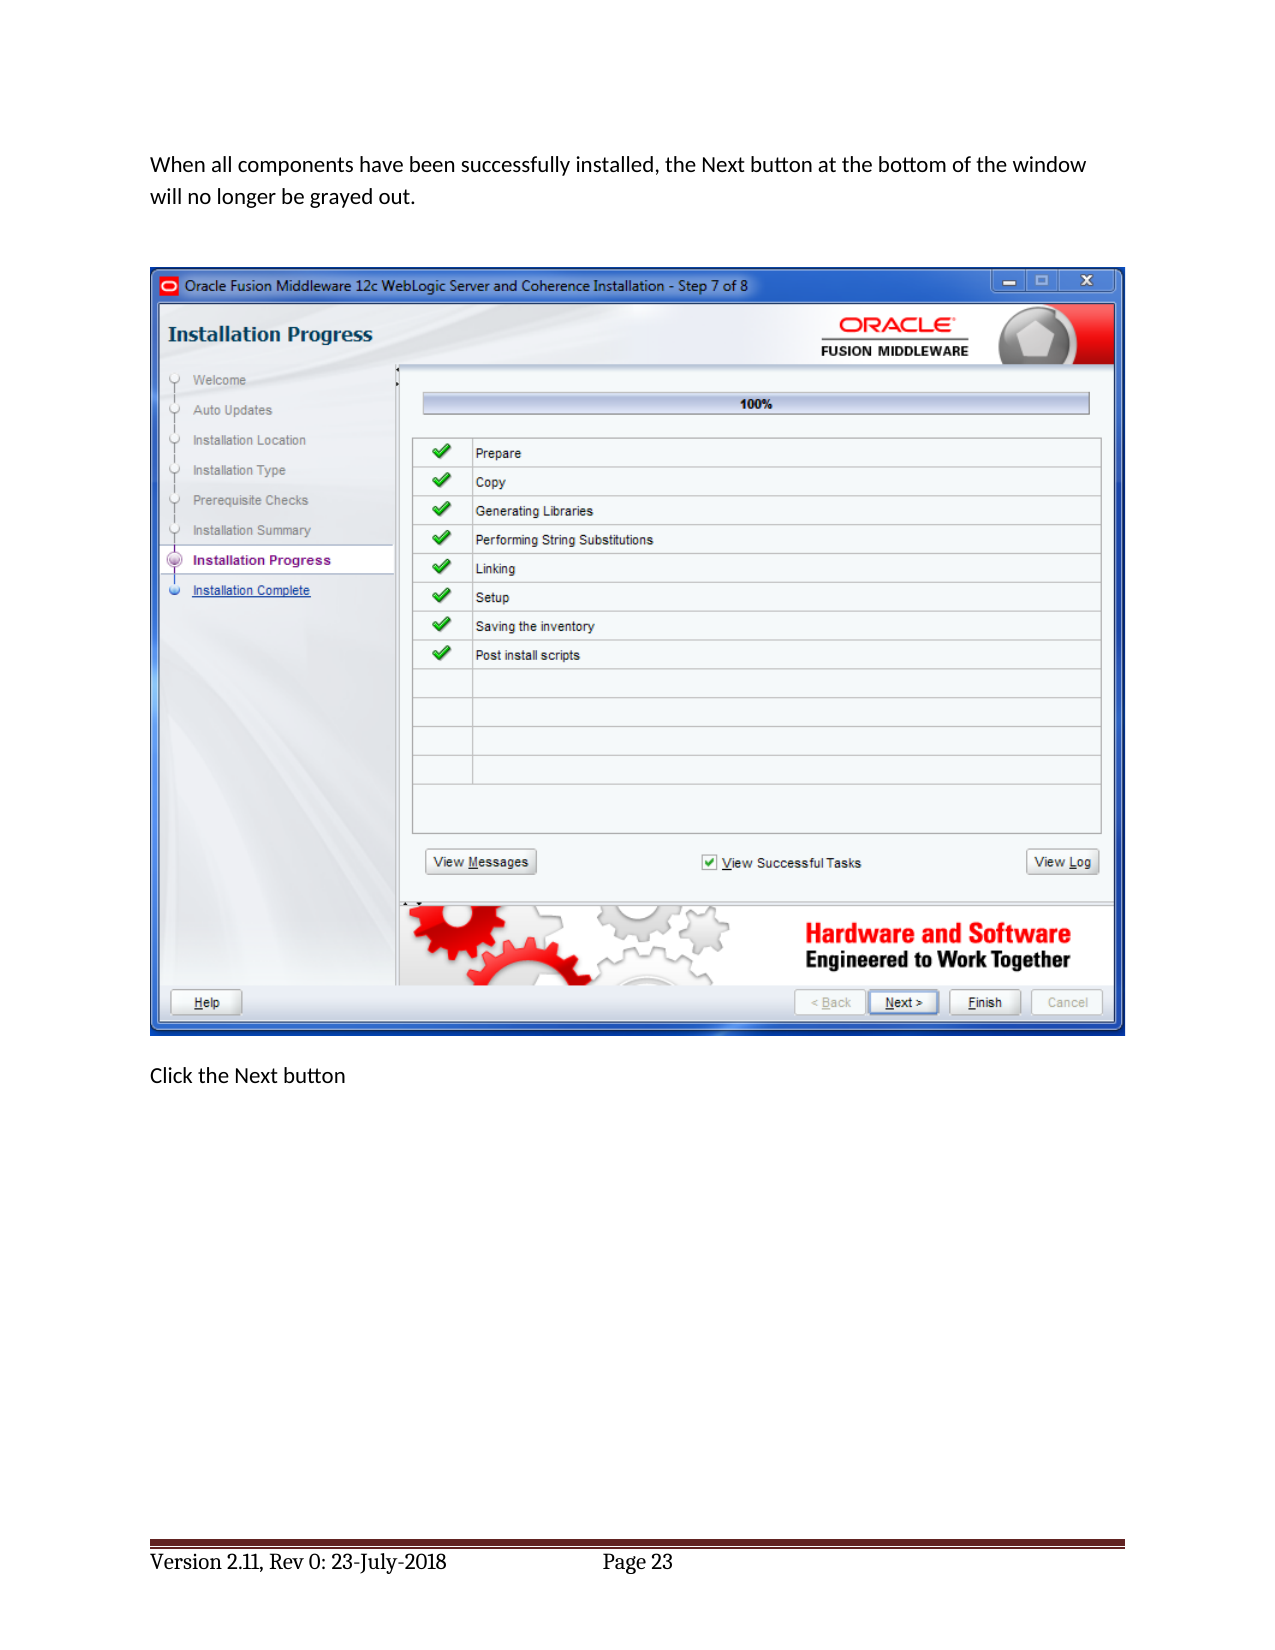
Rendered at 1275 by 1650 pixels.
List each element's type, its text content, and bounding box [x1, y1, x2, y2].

text When all components have been successfully installed, the Next button at the bottom of the window will no longer be grayed out. [150, 150, 1125, 210]
text Click the Next button [150, 1061, 1125, 1089]
picture [150, 267, 1125, 1036]
